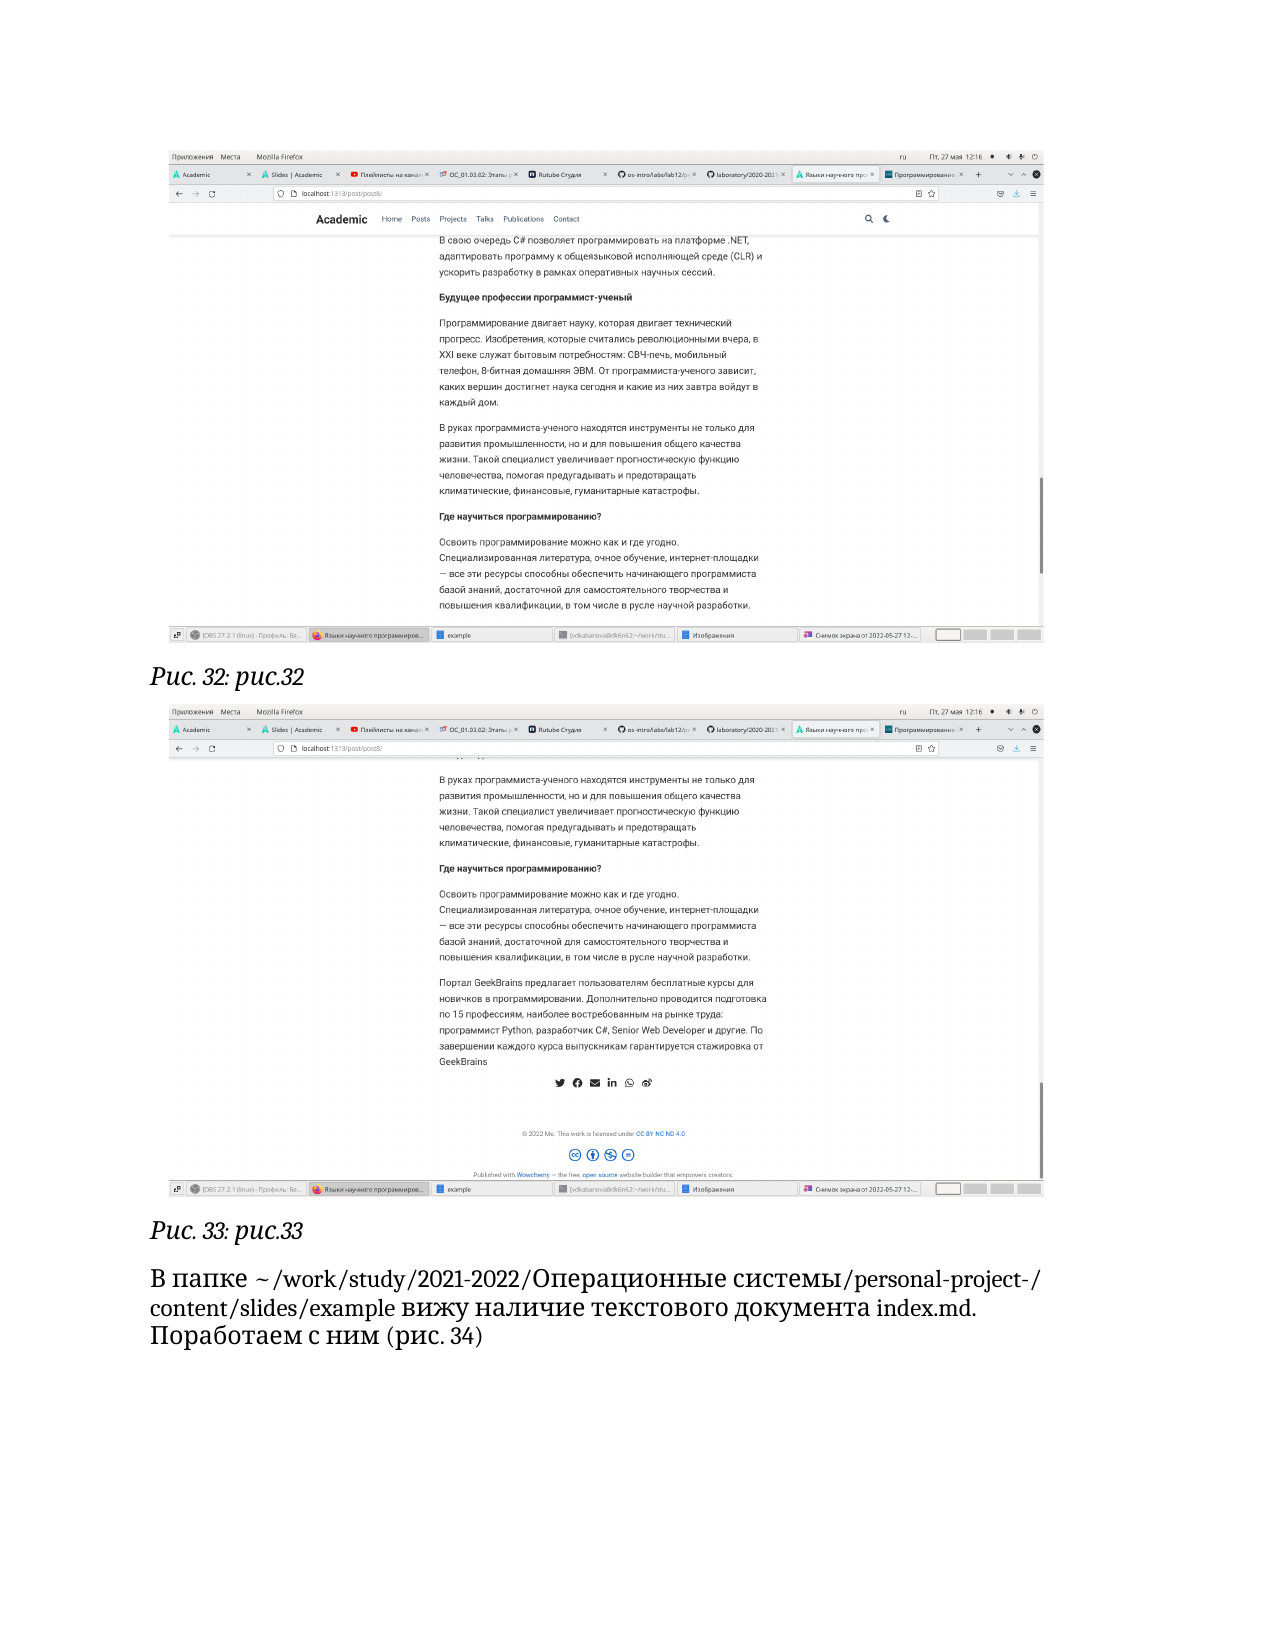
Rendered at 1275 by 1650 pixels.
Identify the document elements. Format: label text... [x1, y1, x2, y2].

text Рис. 32: рис.32 [150, 663, 1125, 692]
picture [168, 150, 1044, 643]
text Рис. 33: рис.33 [150, 1217, 1125, 1246]
picture [168, 704, 1044, 1197]
text В папке ~/work/study/2021-2022/Операционные системы/personal-project-/ content/slides/example вижу наличие текстового документа index.md. Поработаем с ним (рис. 34) [150, 1265, 1125, 1351]
